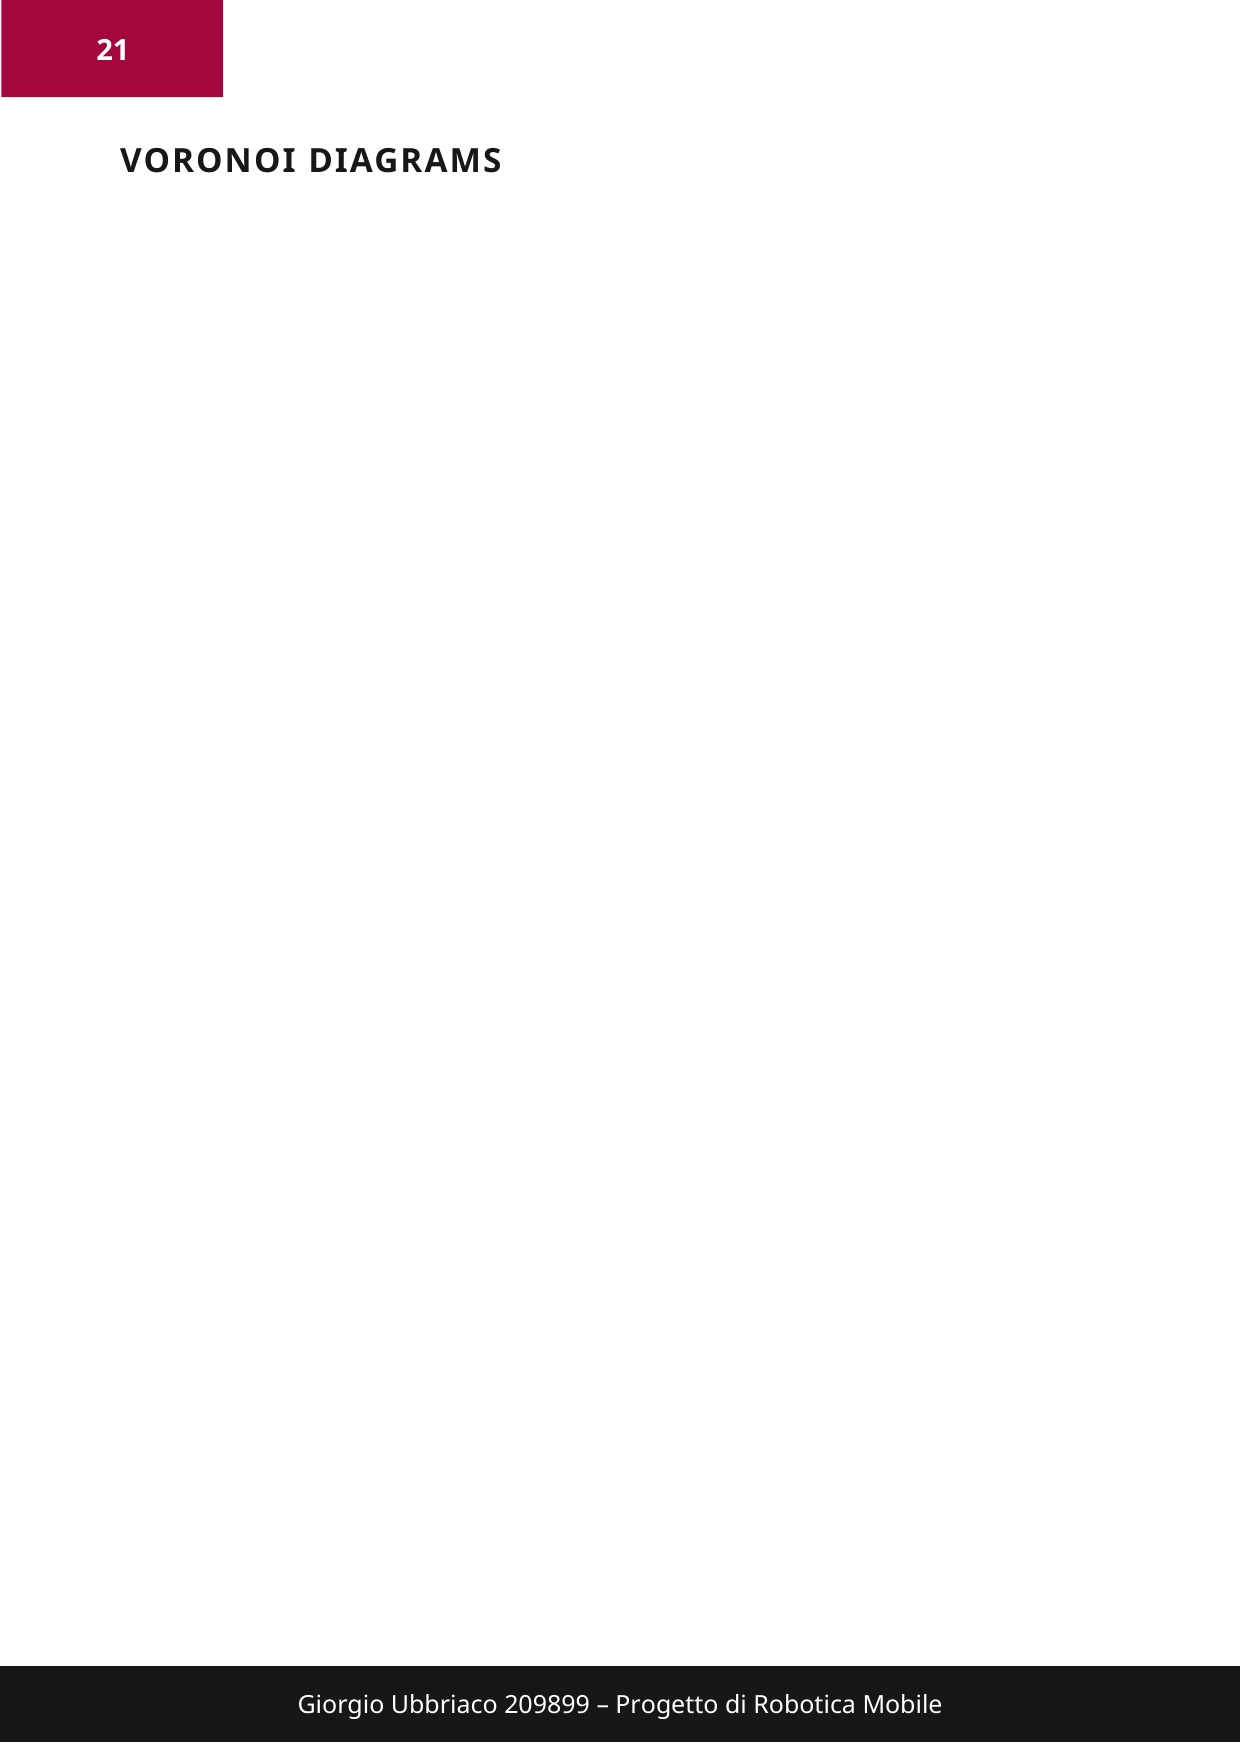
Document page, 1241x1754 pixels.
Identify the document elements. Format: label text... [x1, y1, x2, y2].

subtitle Voronoi Diagrams [120, 137, 1120, 183]
